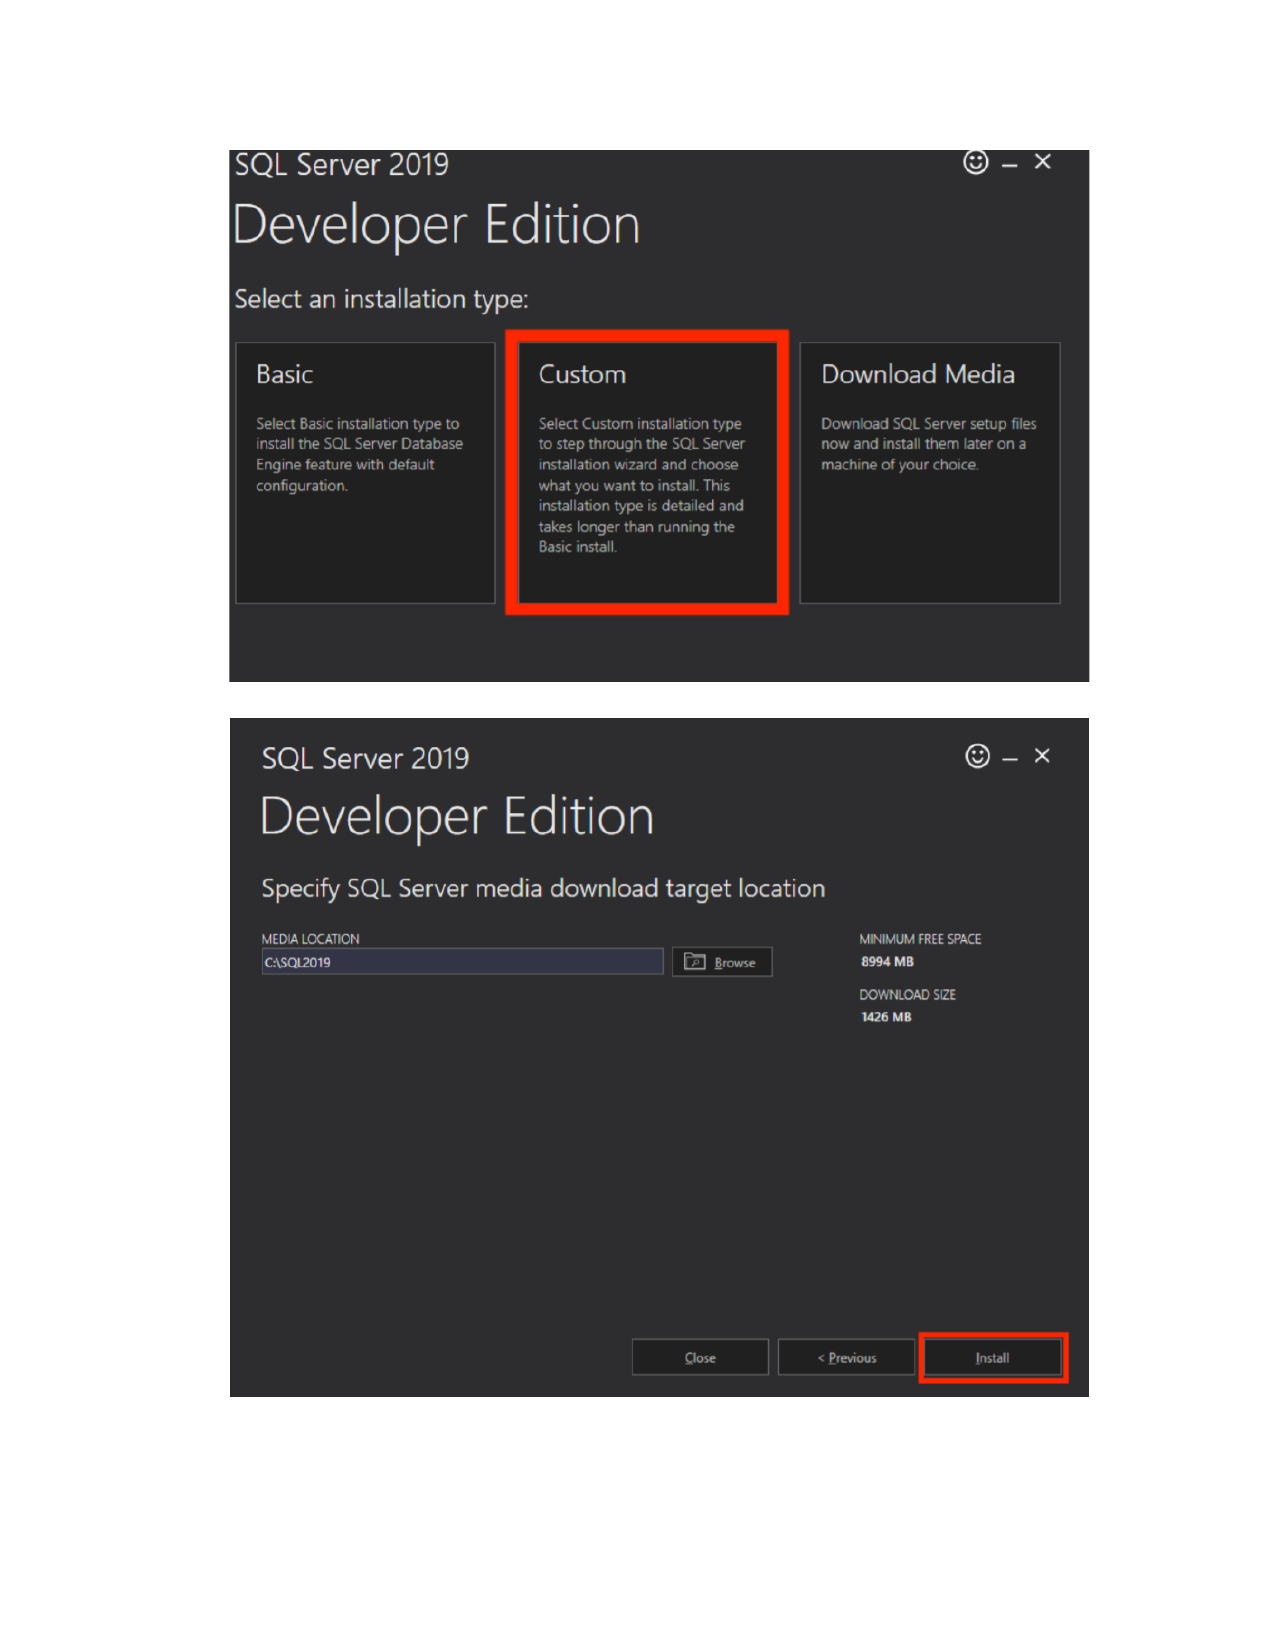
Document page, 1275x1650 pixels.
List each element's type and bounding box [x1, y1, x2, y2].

picture [230, 718, 1089, 1397]
picture [229, 150, 1090, 682]
